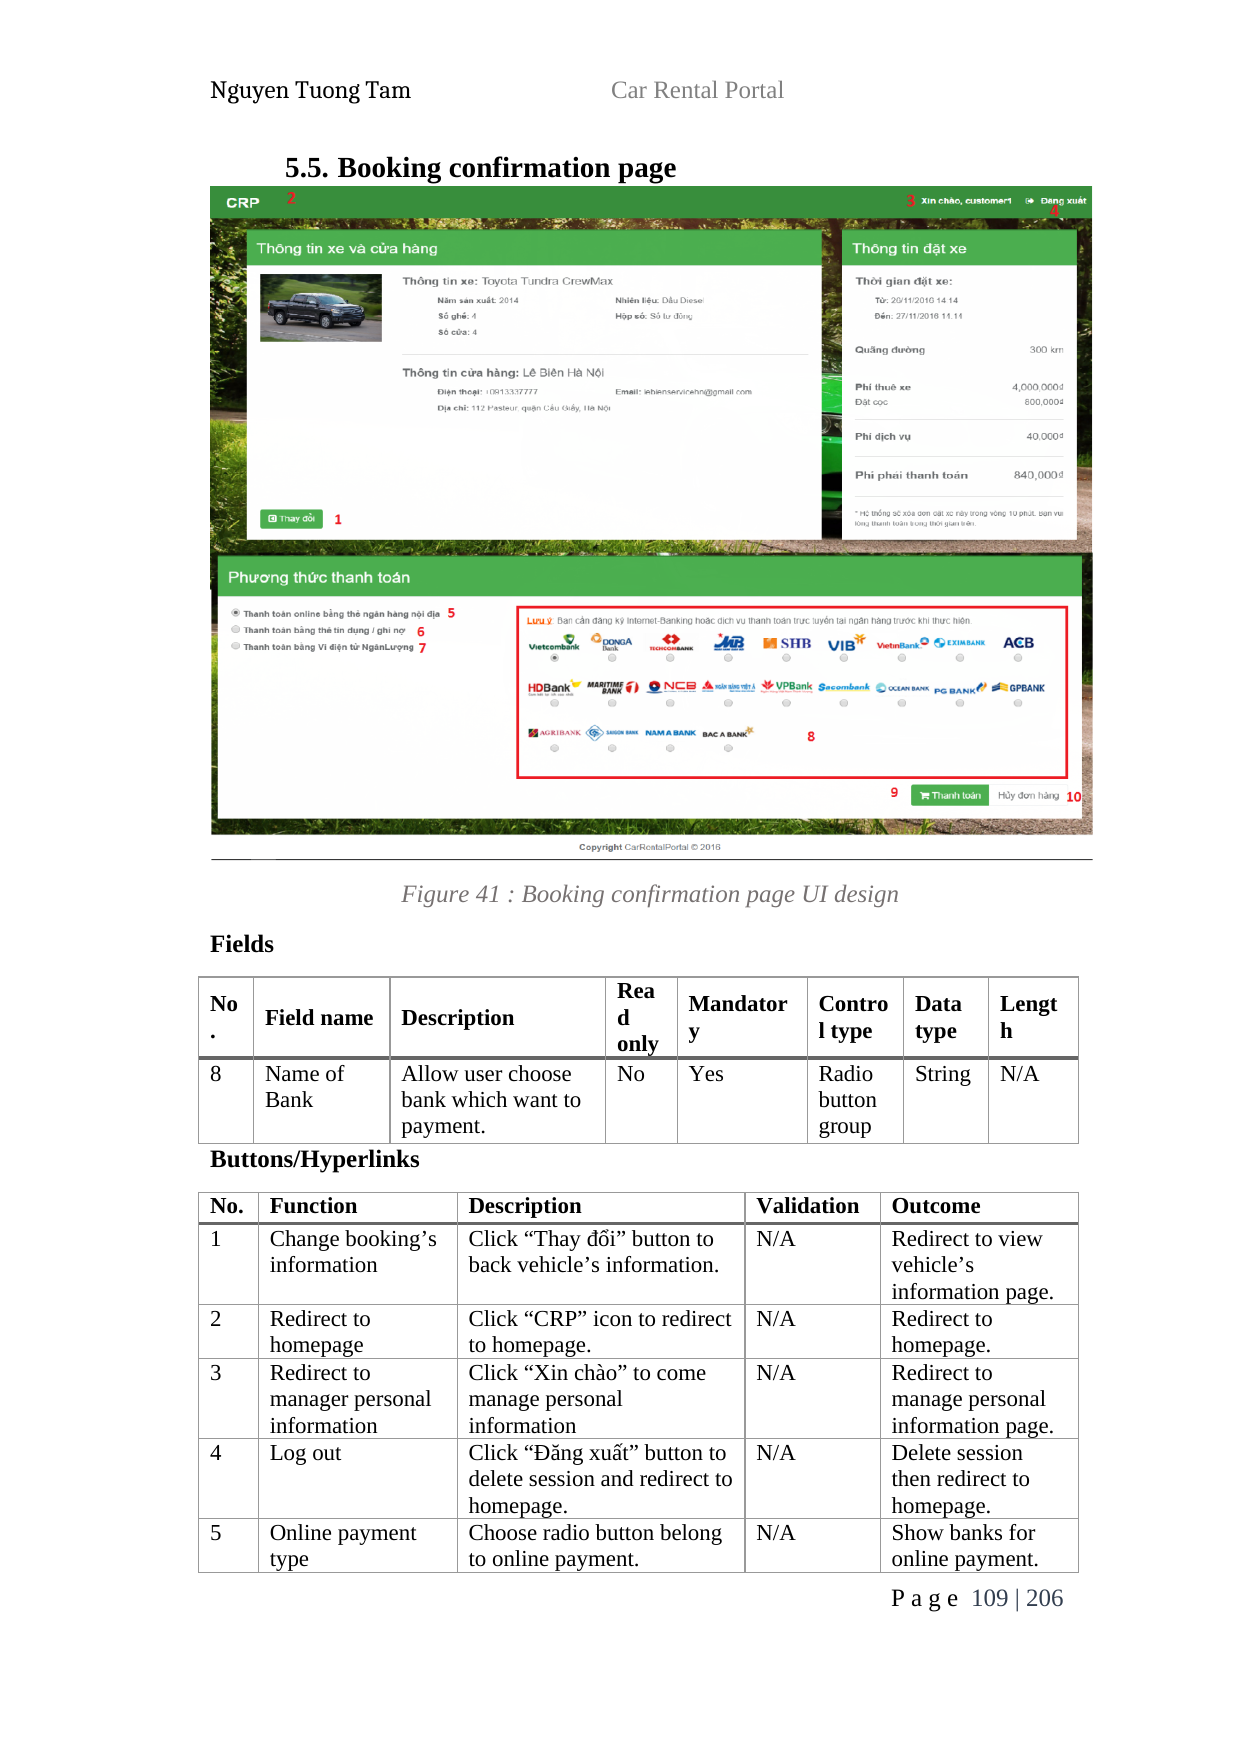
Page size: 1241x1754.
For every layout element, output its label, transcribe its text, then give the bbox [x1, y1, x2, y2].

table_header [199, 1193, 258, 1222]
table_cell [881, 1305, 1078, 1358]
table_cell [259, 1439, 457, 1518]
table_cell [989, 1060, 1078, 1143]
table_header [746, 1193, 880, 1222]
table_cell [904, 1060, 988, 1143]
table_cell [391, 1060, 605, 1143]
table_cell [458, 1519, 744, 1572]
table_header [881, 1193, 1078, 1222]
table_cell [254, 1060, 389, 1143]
picture [210, 186, 1093, 861]
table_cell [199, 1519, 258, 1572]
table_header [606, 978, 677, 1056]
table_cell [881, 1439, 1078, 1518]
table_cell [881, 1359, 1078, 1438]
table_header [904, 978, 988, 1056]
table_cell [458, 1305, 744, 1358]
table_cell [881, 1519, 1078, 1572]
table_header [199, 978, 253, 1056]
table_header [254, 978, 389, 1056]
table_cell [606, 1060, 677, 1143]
text Figure 41 : Booking confirmation page UI design [210, 879, 1090, 908]
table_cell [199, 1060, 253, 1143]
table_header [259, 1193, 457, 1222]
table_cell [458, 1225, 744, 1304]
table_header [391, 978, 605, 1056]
text Buttons/Hyperlinks [210, 1144, 1090, 1173]
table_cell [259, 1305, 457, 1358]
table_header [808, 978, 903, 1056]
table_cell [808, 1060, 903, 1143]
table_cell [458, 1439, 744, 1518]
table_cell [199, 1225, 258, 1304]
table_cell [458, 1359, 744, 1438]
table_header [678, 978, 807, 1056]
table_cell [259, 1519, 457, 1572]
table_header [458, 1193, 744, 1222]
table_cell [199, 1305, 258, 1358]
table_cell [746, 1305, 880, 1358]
subtitle Booking confirmation page [285, 150, 1090, 183]
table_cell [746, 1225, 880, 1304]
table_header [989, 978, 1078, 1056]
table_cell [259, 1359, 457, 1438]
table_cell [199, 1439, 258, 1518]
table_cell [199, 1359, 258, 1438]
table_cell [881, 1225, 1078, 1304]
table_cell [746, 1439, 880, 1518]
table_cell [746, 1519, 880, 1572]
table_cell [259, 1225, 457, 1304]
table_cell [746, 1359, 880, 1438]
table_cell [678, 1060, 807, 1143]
text Fields [210, 929, 1090, 957]
